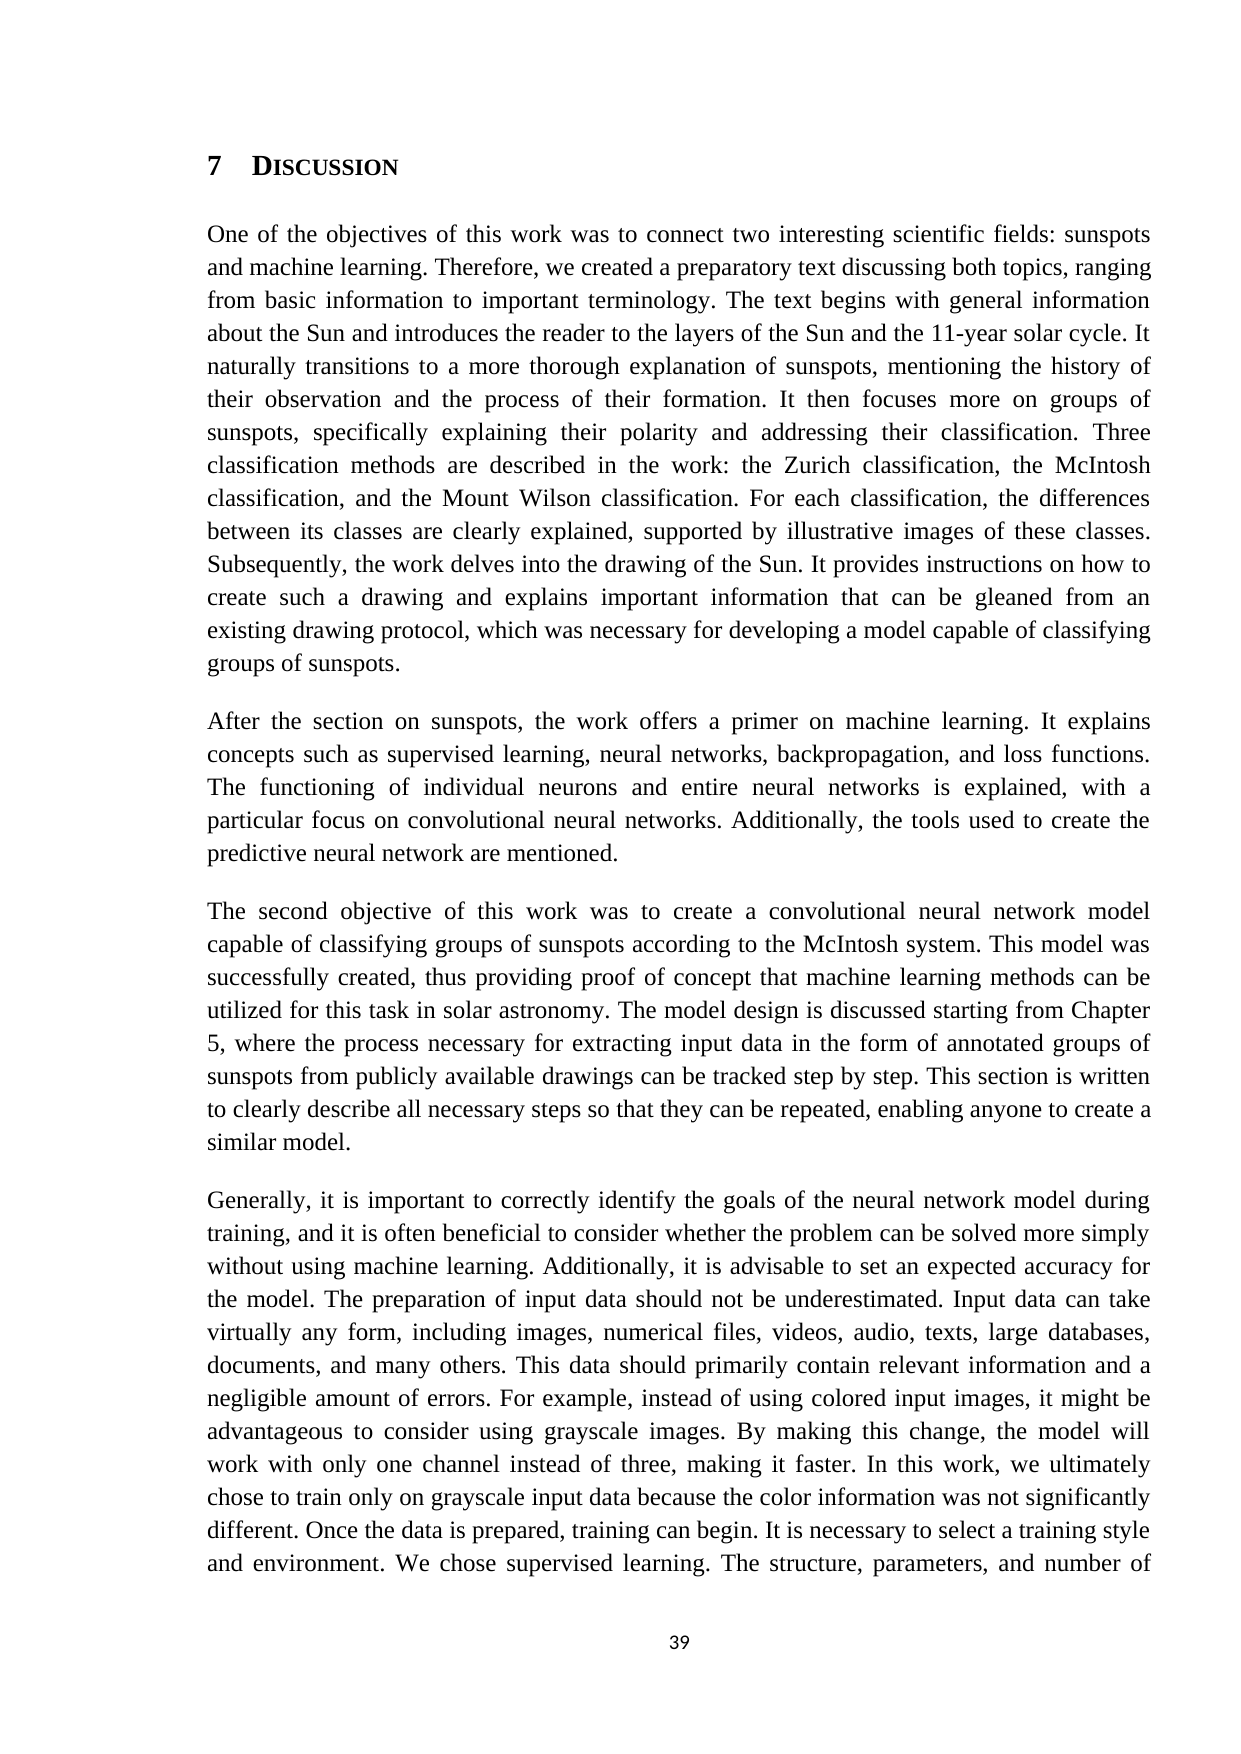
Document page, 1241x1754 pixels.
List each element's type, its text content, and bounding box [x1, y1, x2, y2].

subtitle Discussion [207, 148, 1152, 181]
text After the section on sunspots, the work offers a primer on machine learning. It explains concepts such as supervised learning, neural networks, backpropagation, and loss functions. The functioning of individual neurons and entire neural networks is explained, with a particular focus on convolutional neural networks. Additionally, the tools used to create the predictive neural network are mentioned. [207, 706, 1152, 867]
text One of the objectives of this work was to connect two interesting scientific fields: sunspots and machine learning. Therefore, we created a preparatory text discussing both topics, ranging from basic information to important terminology. The text begins with general information about the Sun and introduces the reader to the layers of the Sun and the 11-year solar cycle. It naturally transitions to a more thorough explanation of sunspots, mentioning the history of their observation and the process of their formation. It then focuses more on groups of sunspots, specifically explaining their polarity and addressing their classification. Three classification methods are described in the work: the Zurich classification, the McIntosh classification, and the Mount Wilson classification. For each classification, the differences between its classes are clearly explained, supported by illustrative images of these classes. Subsequently, the work delves into the drawing of the Sun. It provides instructions on how to create such a drawing and explains important information that can be gleaned from an existing drawing protocol, which was necessary for developing a model capable of classifying groups of sunspots. [207, 219, 1152, 677]
text The second objective of this work was to create a convolutional neural network model capable of classifying groups of sunspots according to the McIntosh system. This model was successfully created, thus providing proof of concept that machine learning methods can be utilized for this task in solar astronomy. The model design is discussed starting from Chapter 5, where the process necessary for extracting input data in the form of annotated groups of sunspots from publicly available drawings can be tracked step by step. This section is written to clearly describe all necessary steps so that they can be repeated, enabling anyone to create a similar model. [207, 896, 1152, 1156]
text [207, 1185, 1152, 1577]
